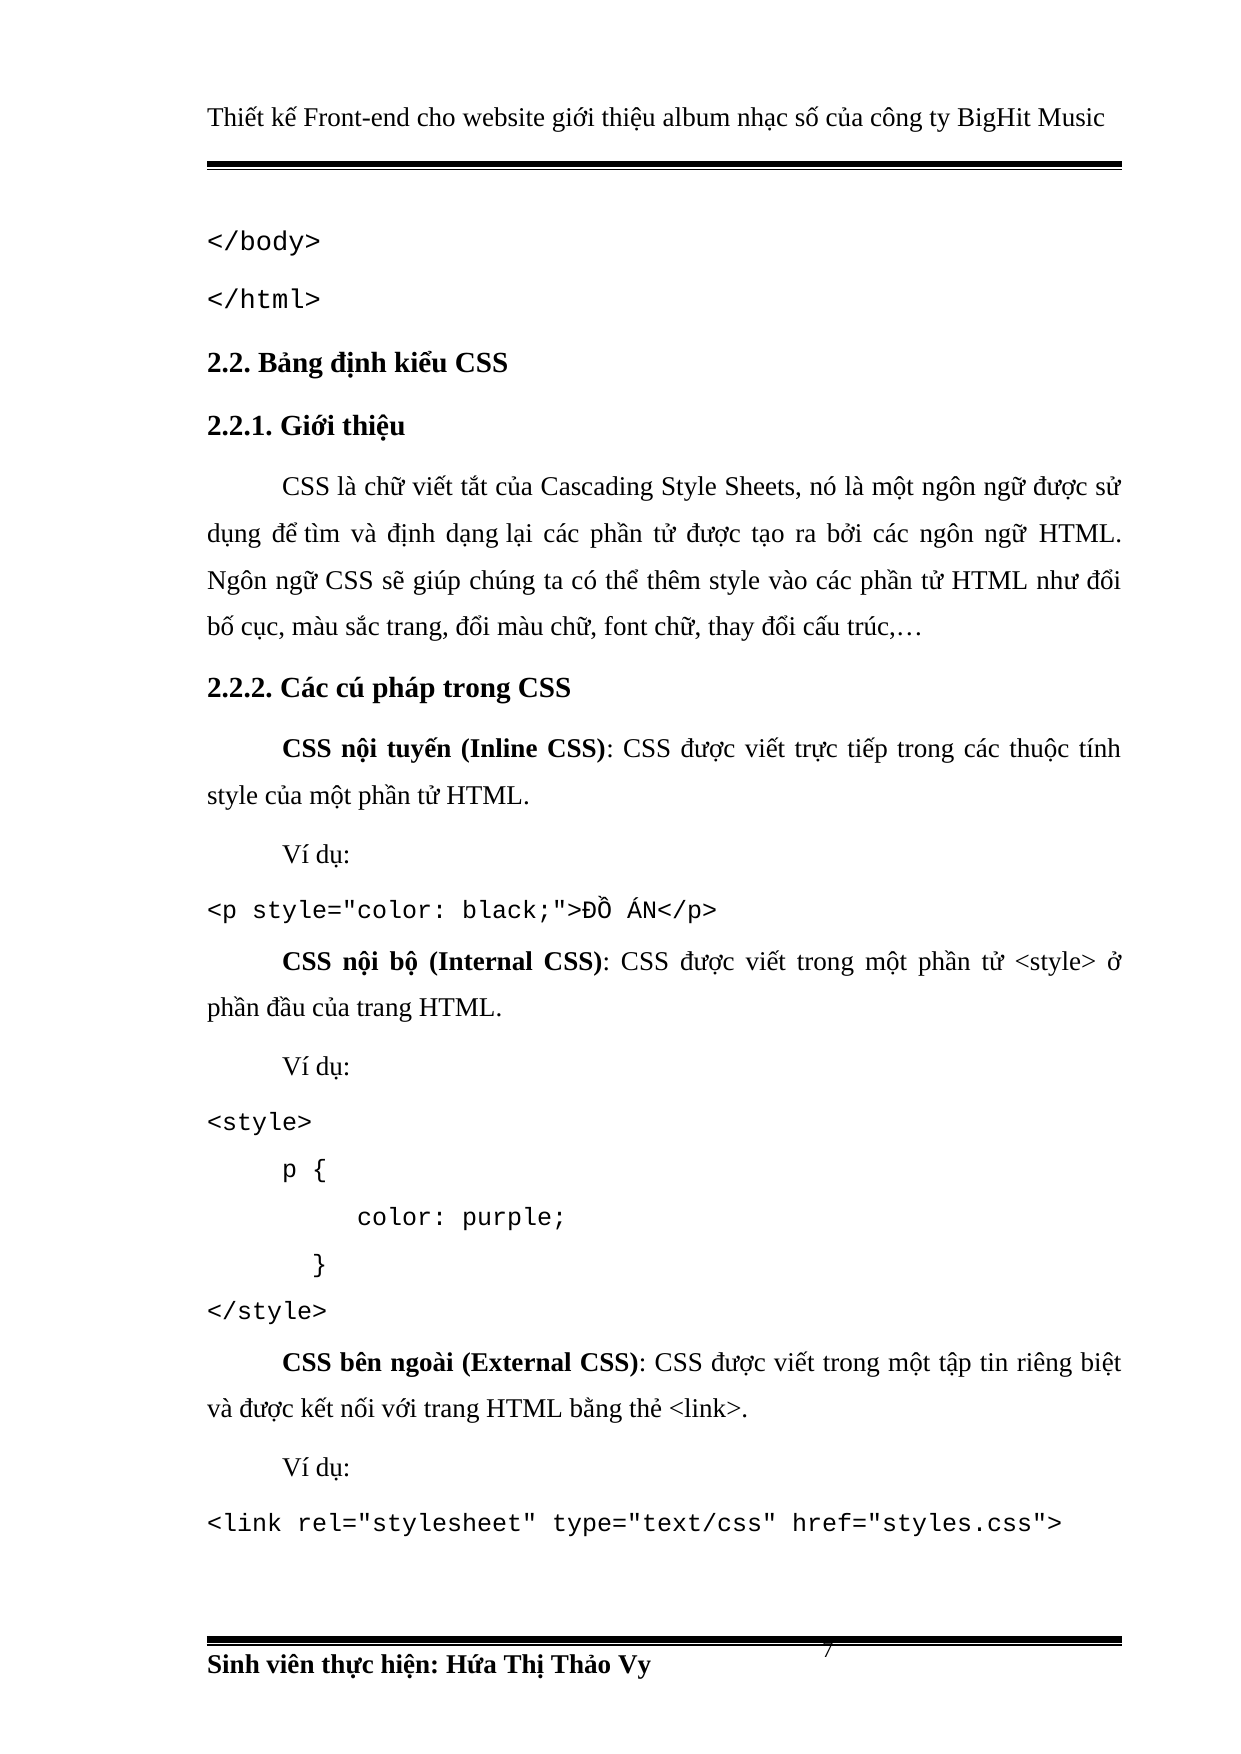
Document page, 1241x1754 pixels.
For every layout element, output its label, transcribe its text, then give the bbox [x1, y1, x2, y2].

text CSS nội tuyến (Inline CSS): CSS được viết trực tiếp trong các thuộc tính style của một phần tử HTML. [207, 732, 1122, 810]
text CSS nội bộ (Internal CSS): CSS được viết trong một phần tử <style> ở phần đầu của trang HTML. [207, 945, 1122, 1022]
subtitle Bảng định kiểu CSS [207, 345, 1122, 378]
subtitle Giới thiệu [207, 408, 1122, 441]
text <link rel="stylesheet" type="text/css" href="styles.css"> [207, 1511, 1122, 1539]
text CSS bên ngoài (External CSS): CSS được viết trong một tập tin riêng biệt và được kết nối với trang HTML bằng thẻ <link>. [207, 1346, 1122, 1423]
text Ví dụ: [207, 1451, 1122, 1483]
text } [207, 1251, 1122, 1279]
text <p style="color: black;">ĐỒ ÁN</p> [207, 897, 1122, 926]
text CSS là chữ viết tắt của Cascading Style Sheets, nó là một ngôn ngữ được sử dụng để tìm và định dạng lại các phần tử được tạo ra bởi các ngôn ngữ HTML. Ngôn ngữ CSS sẽ giúp chúng ta có thể thêm style vào các phần tử HTML như đổi bố cục, màu sắc trang, đổi màu chữ, font chữ, thay đổi cấu trúc,… [207, 471, 1122, 642]
subtitle Các cú pháp trong CSS [207, 670, 1122, 703]
text </html> [207, 286, 1122, 317]
text p { [207, 1157, 1122, 1185]
text </style> [207, 1298, 1122, 1327]
text color: purple; [282, 1204, 1122, 1232]
text <style> [207, 1110, 1122, 1138]
text Ví dụ: [207, 1051, 1122, 1082]
text </body> [207, 228, 1122, 258]
text Ví dụ: [207, 838, 1122, 869]
